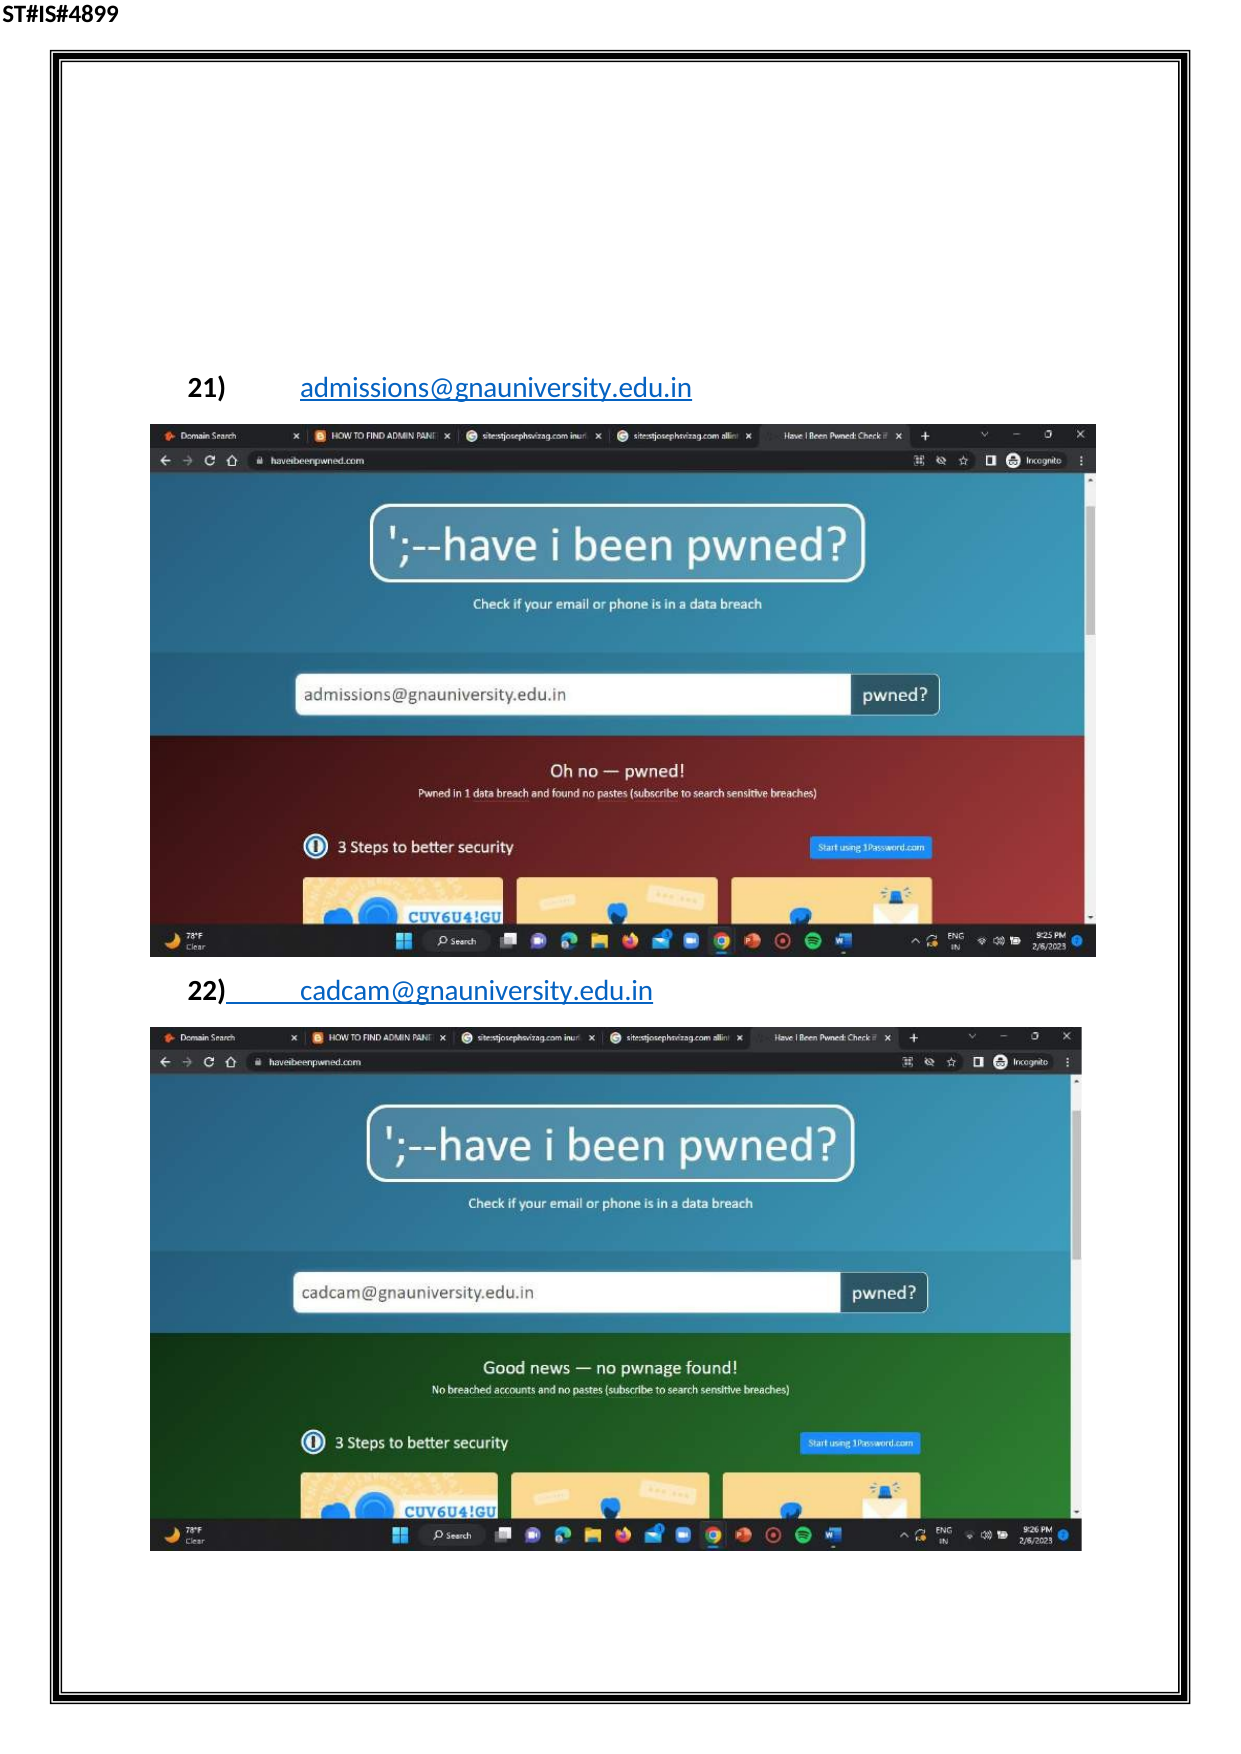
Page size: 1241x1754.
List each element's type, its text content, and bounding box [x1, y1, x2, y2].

picture [150, 424, 1096, 957]
picture [150, 1027, 1082, 1551]
list admissions@gnauniversity.edu.in [187, 369, 1121, 405]
